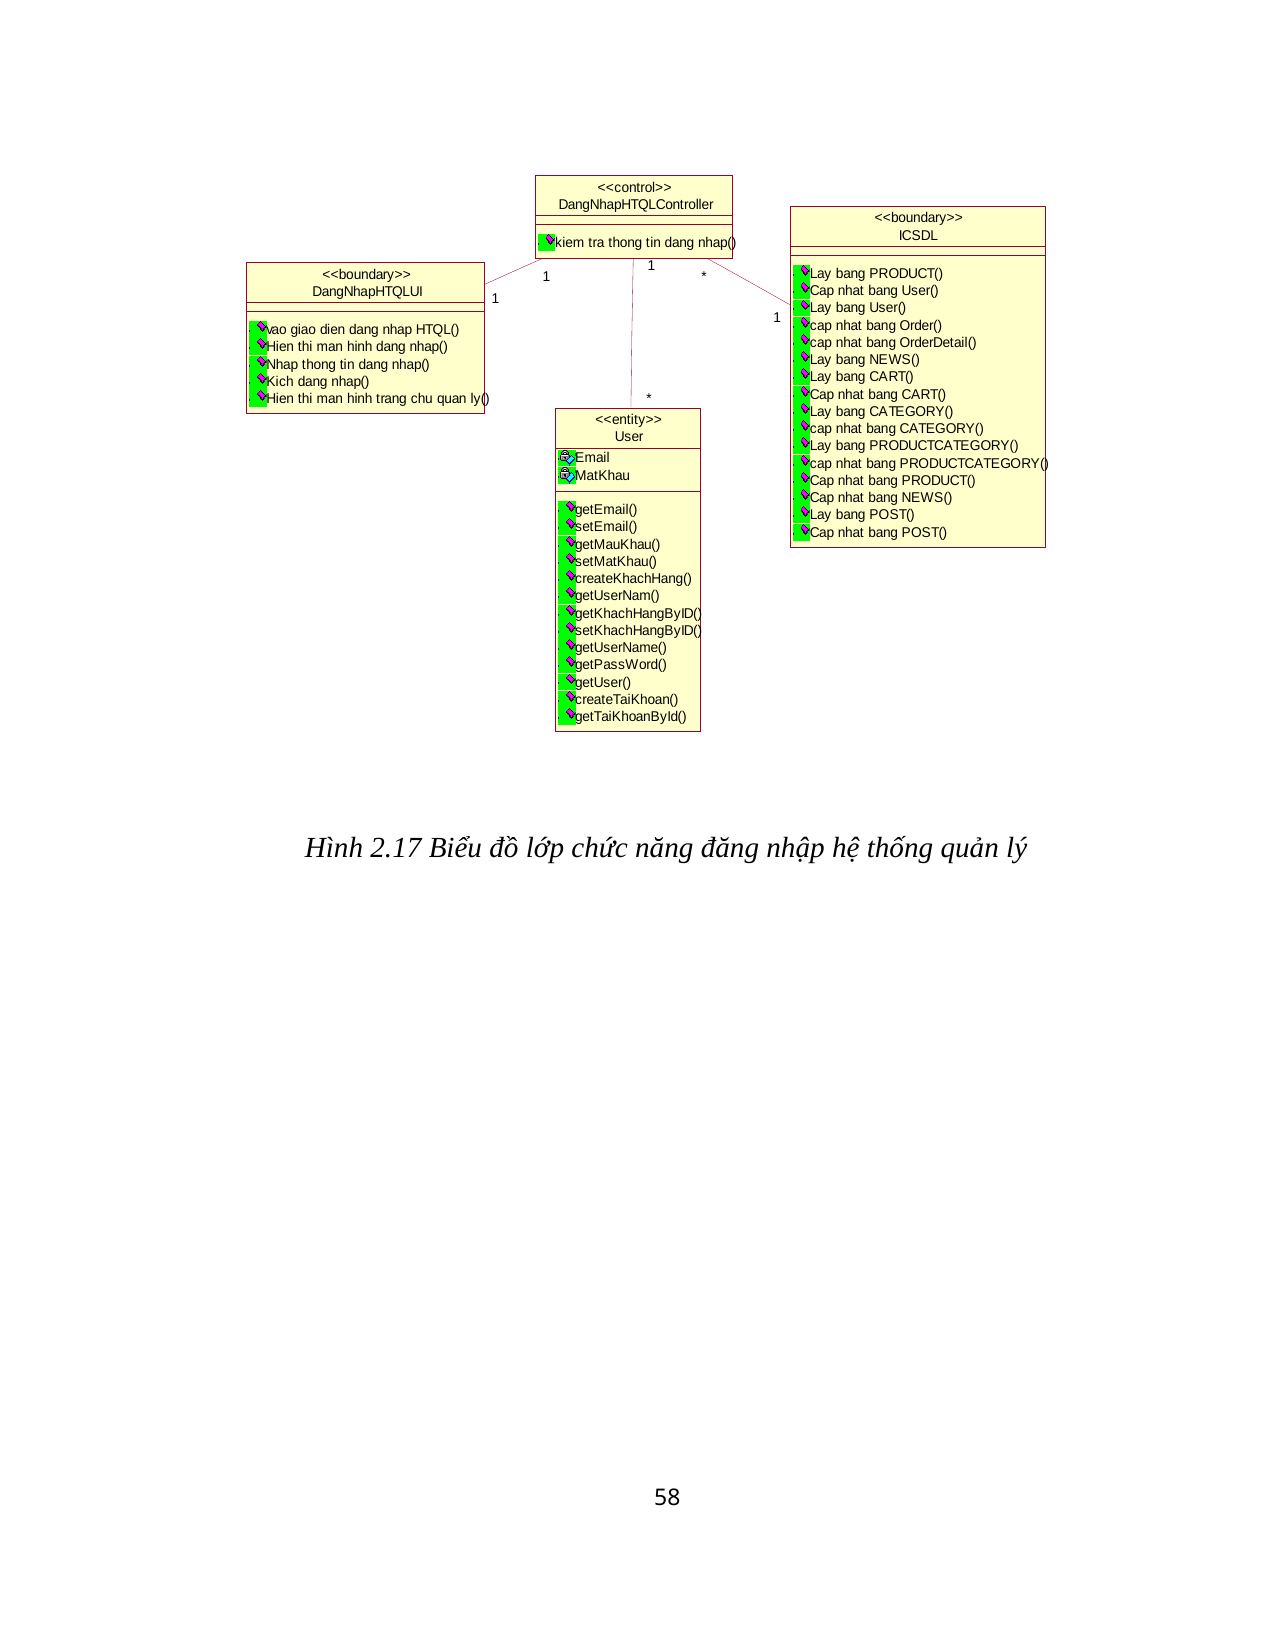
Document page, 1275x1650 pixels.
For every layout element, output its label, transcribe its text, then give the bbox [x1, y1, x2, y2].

text Hình 2.17 Biểu đồ lớp chức năng đăng nhập hệ thống quản lý [207, 830, 1127, 863]
